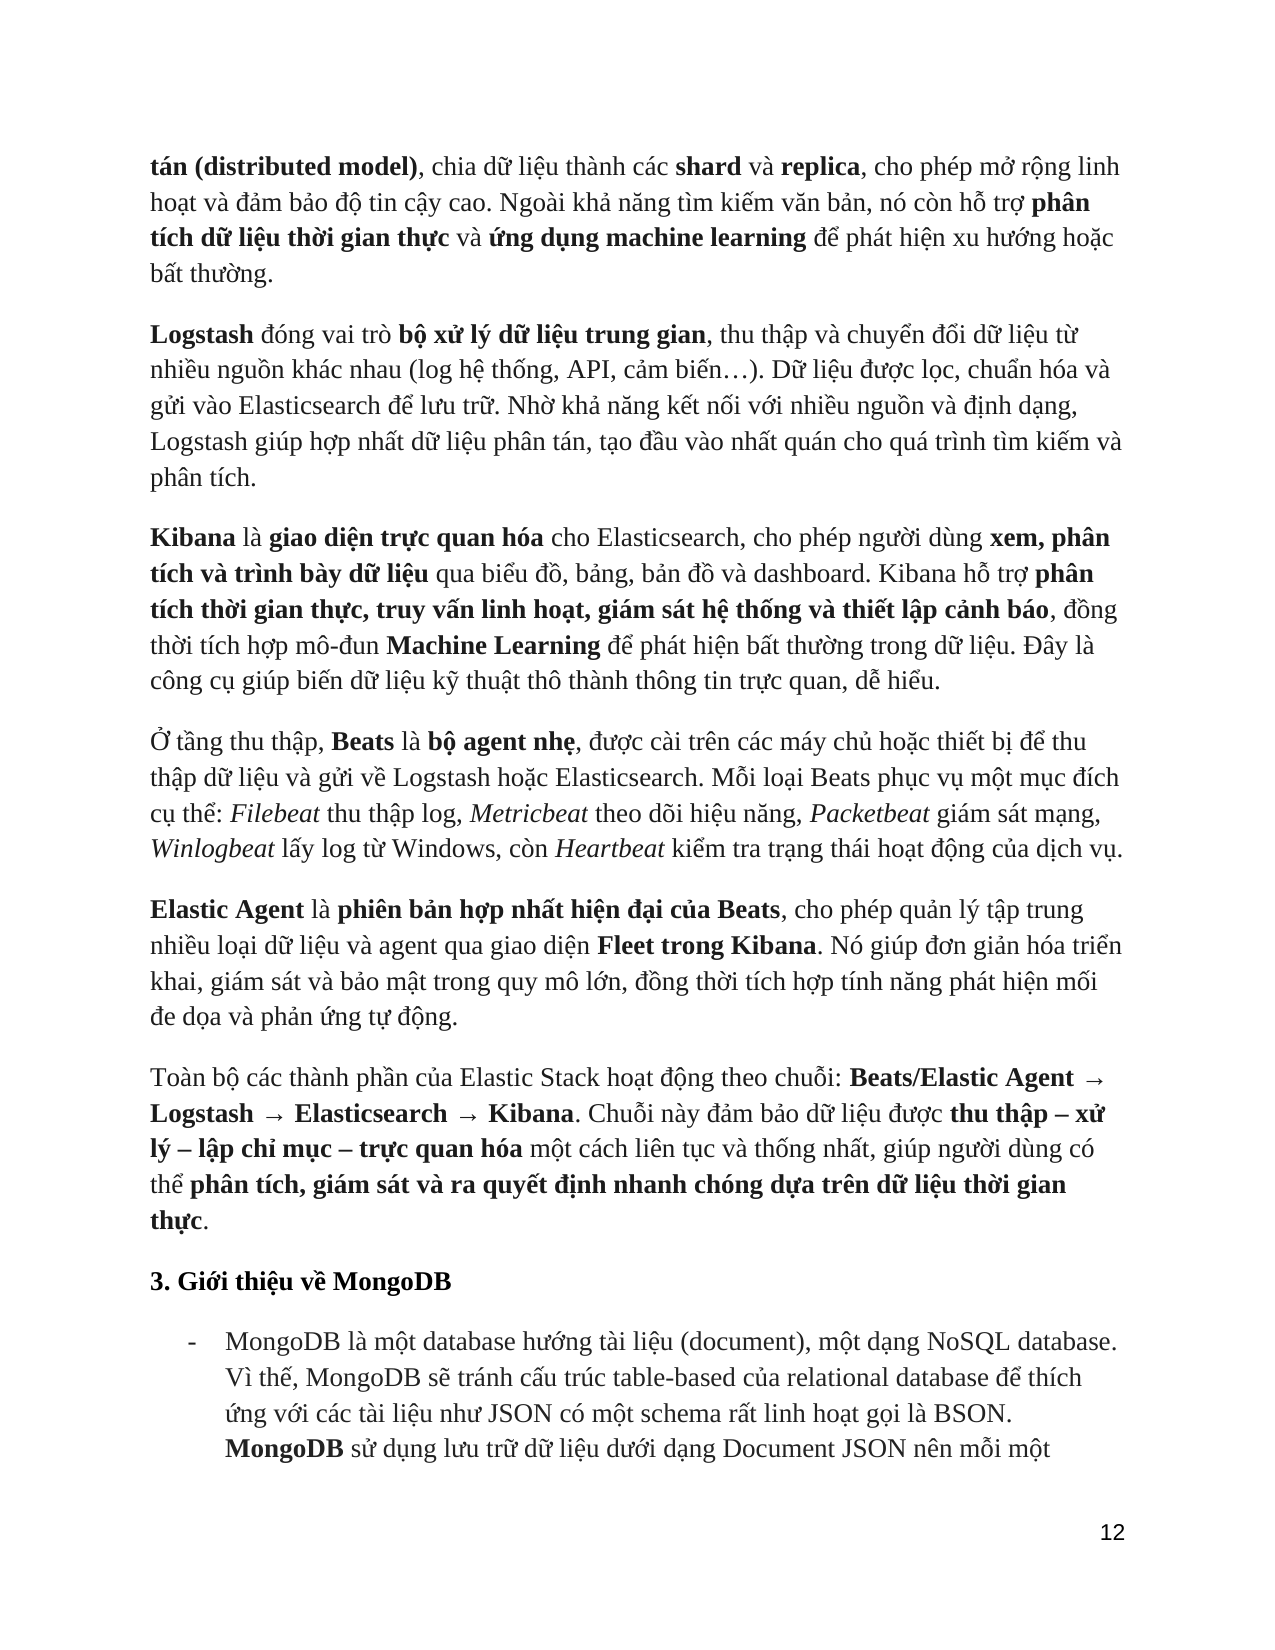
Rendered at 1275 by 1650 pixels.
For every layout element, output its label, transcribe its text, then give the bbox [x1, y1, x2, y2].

subtitle 3. Giới thiệu về MongoDB [150, 1265, 1125, 1296]
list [187, 1325, 1125, 1464]
text Elastic Agent là phiên bản hợp nhất hiện đại của Beats, cho phép quản lý tập trung nhiều loại dữ liệu và agent qua giao diện Fleet trong Kibana. Nó giúp đơn giản hóa triển khai, giám sát và bảo mật trong quy mô lớn, đồng thời tích hợp tính năng phát hiện mối đe dọa và phản ứng tự động. [150, 893, 1125, 1031]
text Kibana là giao diện trực quan hóa cho Elasticsearch, cho phép người dùng xem, phân tích và trình bày dữ liệu qua biểu đồ, bảng, bản đồ và dashboard. Kibana hỗ trợ phân tích thời gian thực, truy vấn linh hoạt, giám sát hệ thống và thiết lập cảnh báo, đồng thời tích hợp mô-đun Machine Learning để phát hiện bất thường trong dữ liệu. Đây là công cụ giúp biến dữ liệu kỹ thuật thô thành thông tin trực quan, dễ hiểu. [150, 522, 1125, 696]
text Toàn bộ các thành phần của Elastic Stack hoạt động theo chuỗi: Beats/Elastic Agent → Logstash → Elasticsearch → Kibana. Chuỗi này đảm bảo dữ liệu được thu thập – xử lý – lập chỉ mục – trực quan hóa một cách liên tục và thống nhất, giúp người dùng có thể phân tích, giám sát và ra quyết định nhanh chóng dựa trên dữ liệu thời gian thực. [150, 1061, 1125, 1235]
text Logstash đóng vai trò bộ xử lý dữ liệu trung gian, thu thập và chuyển đổi dữ liệu từ nhiều nguồn khác nhau (log hệ thống, API, cảm biến…). Dữ liệu được lọc, chuẩn hóa và gửi vào Elasticsearch để lưu trữ. Nhờ khả năng kết nối với nhiều nguồn và định dạng, Logstash giúp hợp nhất dữ liệu phân tán, tạo đầu vào nhất quán cho quá trình tìm kiếm và phân tích. [150, 318, 1125, 492]
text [150, 150, 1125, 288]
text Ở tầng thu thập, Beats là bộ agent nhẹ, được cài trên các máy chủ hoặc thiết bị để thu thập dữ liệu và gửi về Logstash hoặc Elasticsearch. Mỗi loại Beats phục vụ một mục đích cụ thể: Filebeat thu thập log, Metricbeat theo dõi hiệu năng, Packetbeat giám sát mạng, Winlogbeat lấy log từ Windows, còn Heartbeat kiểm tra trạng thái hoạt động của dịch vụ. [150, 725, 1125, 863]
